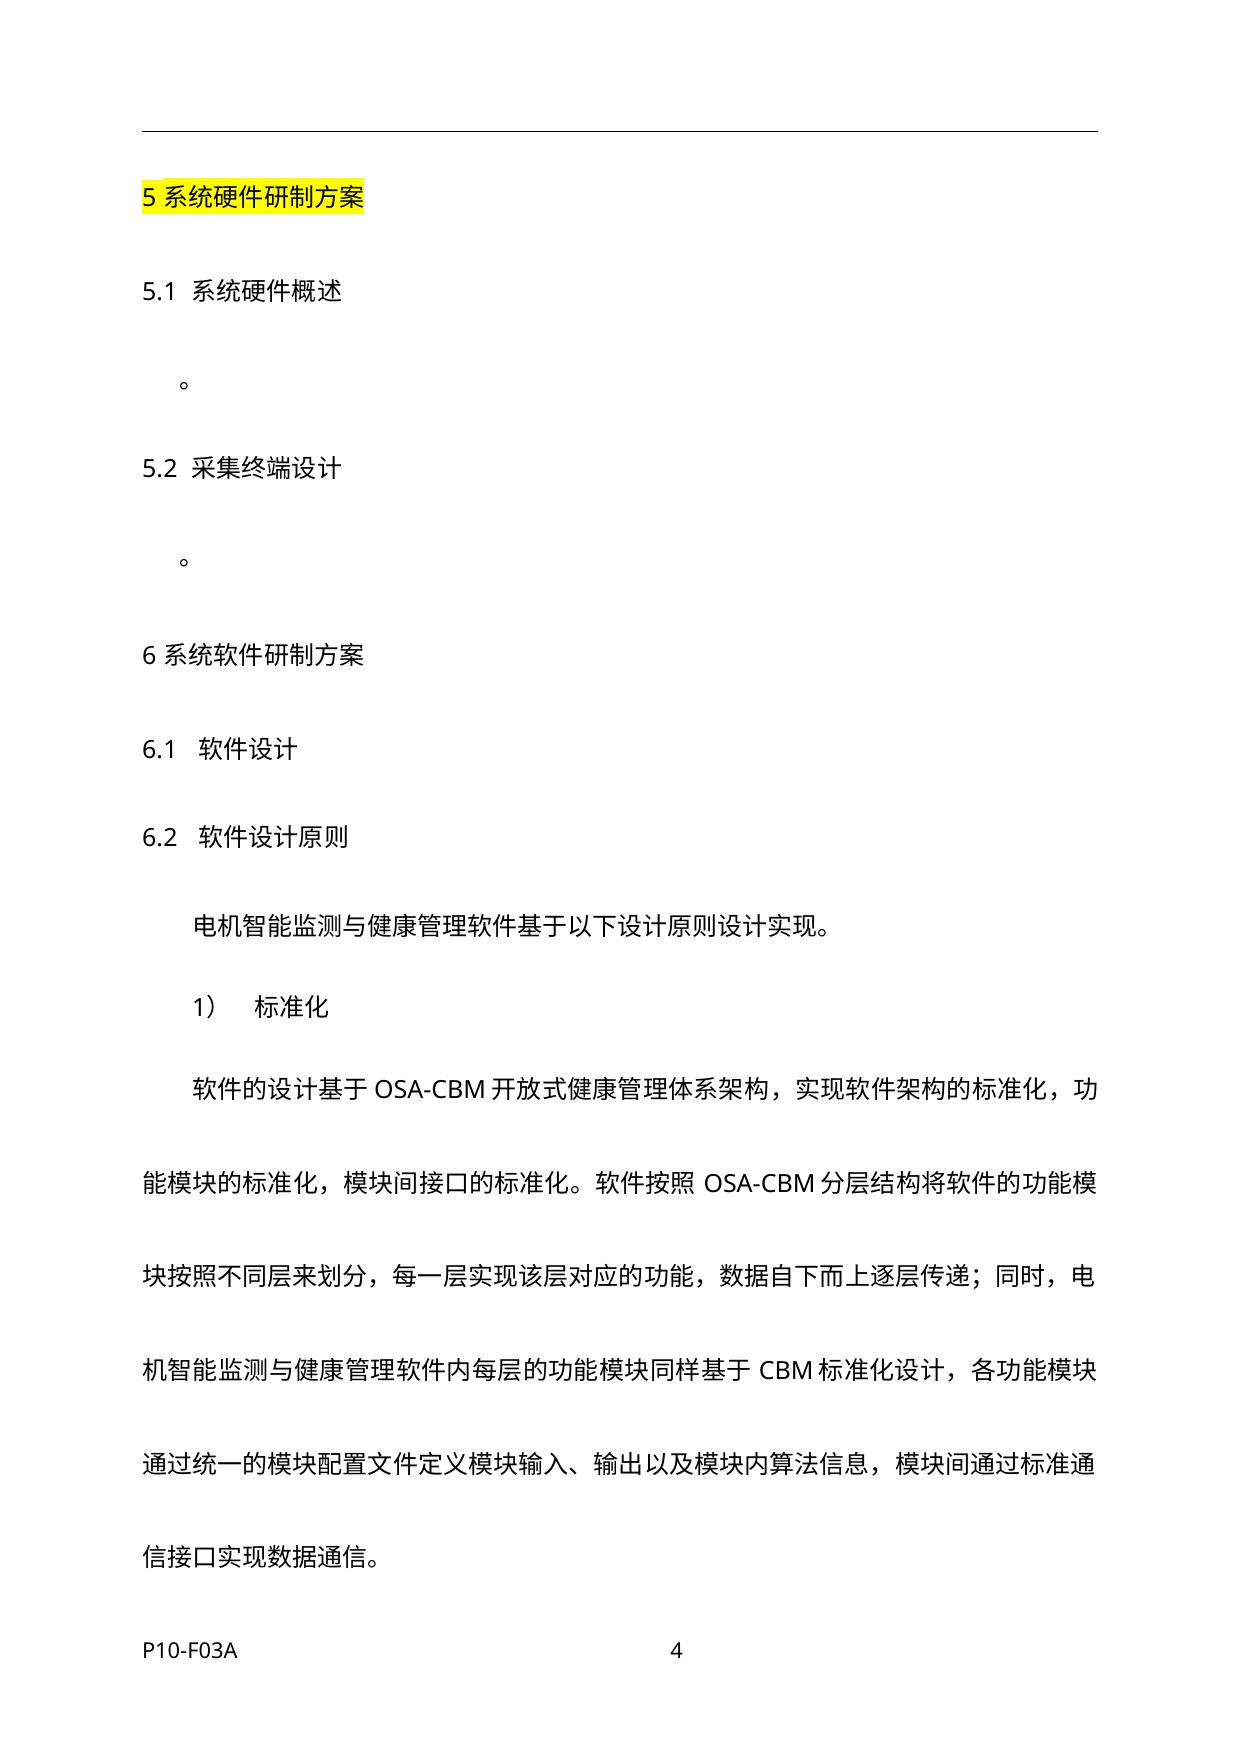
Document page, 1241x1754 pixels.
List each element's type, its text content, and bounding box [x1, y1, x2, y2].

text 系统硬件研制方案 [142, 162, 1098, 229]
text 采集终端设计 [142, 432, 1098, 500]
text 软件的设计基于OSA-CBM开放式健康管理体系架构，实现软件架构的标准化，功能模块的标准化，模块间接口的标准化。软件按照OSA-CBM分层结构将软件的功能模块按照不同层来划分，每一层实现该层对应的功能，数据自下而上逐层传递；同时，电机智能监测与健康管理软件内每层的功能模块同样基于CBM标准化设计，各功能模块通过统一的模块配置文件定义模块输入、输出以及模块内算法信息，模块间通过标准通信接口实现数据通信。 [142, 1054, 1098, 1590]
text 。 [142, 344, 1098, 412]
text 。 [142, 521, 1098, 589]
text 系统软件研制方案 [142, 619, 1098, 687]
text 软件设计原则 [142, 802, 1098, 870]
text 软件设计 [142, 713, 1098, 781]
text 电机智能监测与健康管理软件基于以下设计原则设计实现。 [142, 890, 1098, 958]
text 系统硬件概述 [142, 256, 1098, 323]
list 标准化 [192, 972, 1098, 1040]
